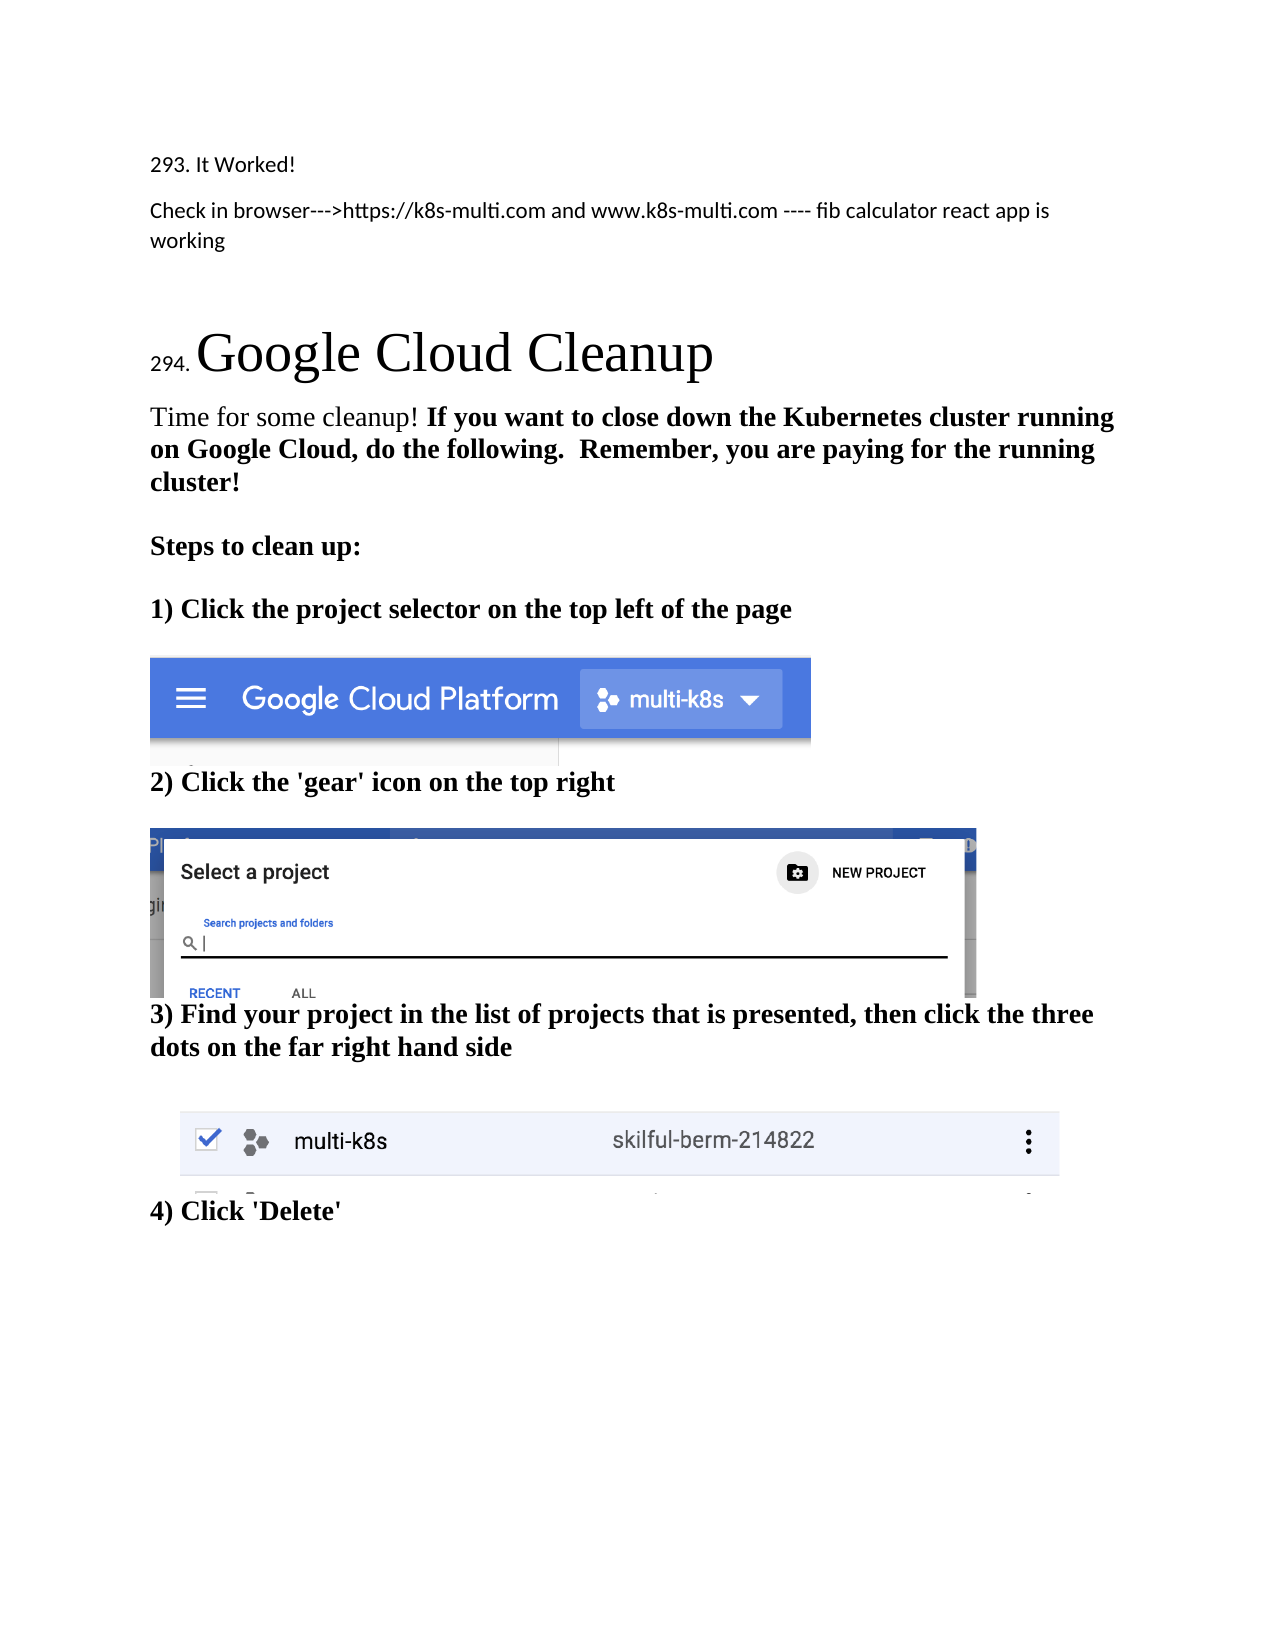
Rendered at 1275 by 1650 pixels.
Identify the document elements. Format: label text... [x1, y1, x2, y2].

picture [150, 1093, 1071, 1194]
text Check in browser--->https://k8s-multi.com and www.k8s-multi.com ---- fib calculator react app is working [150, 196, 1125, 254]
text Time for some cleanup! If you want to close down the Kubernetes cluster running on Google Cloud, do the following. Remember, you are paying for the running cluster! [150, 400, 1125, 497]
text Steps to clean up: [150, 528, 1125, 561]
text 2) Click the 'gear' icon on the top right [150, 765, 1125, 798]
text 1) Click the project selector on the top left of the page [150, 592, 1125, 624]
text 3) Find your project in the list of projects that is presented, then click the three dots on the far right hand side [150, 998, 1125, 1062]
text 294. Google Cloud Cleanup [150, 319, 1125, 383]
picture [150, 828, 977, 998]
text 293. It Worked! [150, 150, 1125, 178]
picture [150, 655, 811, 766]
text 4) Click 'Delete' [150, 1194, 1125, 1226]
